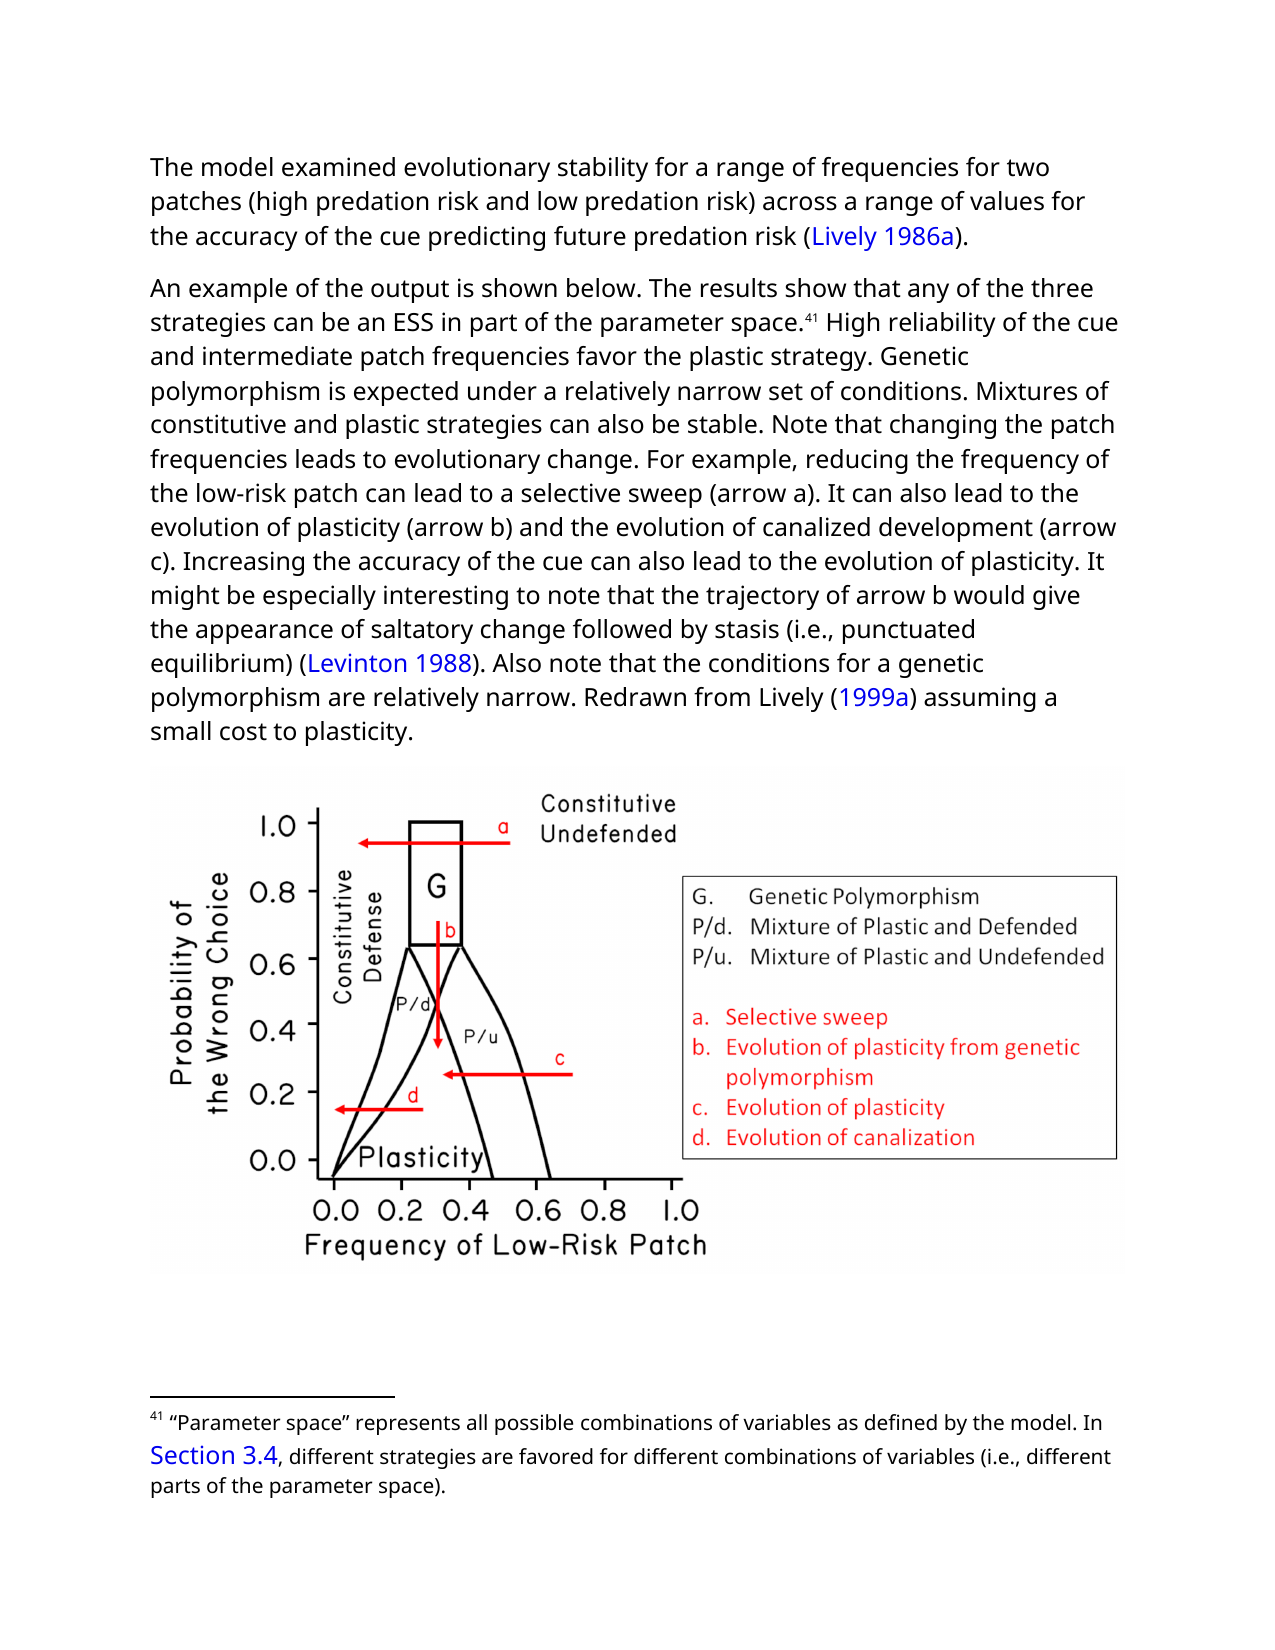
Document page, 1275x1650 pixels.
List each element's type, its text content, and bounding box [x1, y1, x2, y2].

text An example of the output is shown below. The results show that any of the three strategies can be an ESS in part of the parameter space. High reliability of the cue and intermediate patch frequencies favor the plastic strategy. Genetic polymorphism is expected under a relatively narrow set of conditions. Mixtures of constitutive and plastic strategies can also be stable. Note that changing the patch frequencies leads to evolutionary change. For example, reducing the frequency of the low-risk patch can lead to a selective sweep (arrow a). It can also lead to the evolution of plasticity (arrow b) and the evolution of canalized development (arrow c). Increasing the accuracy of the cue can also lead to the evolution of plasticity. It might be especially interesting to note that the trajectory of arrow b would give the appearance of saltatory change followed by stasis (i.e., punctuated equilibrium) (Levinton 1988). Also note that the conditions for a genetic polymorphism are relatively narrow. Redrawn from Lively (1999a) assuming a small cost to plasticity. [150, 271, 1125, 748]
text The model examined evolutionary stability for a range of frequencies for two patches (high predation risk and low predation risk) across a range of values for the accuracy of the cue predicting future predation risk (Lively 1986a). [150, 150, 1125, 252]
picture [150, 766, 1125, 1274]
